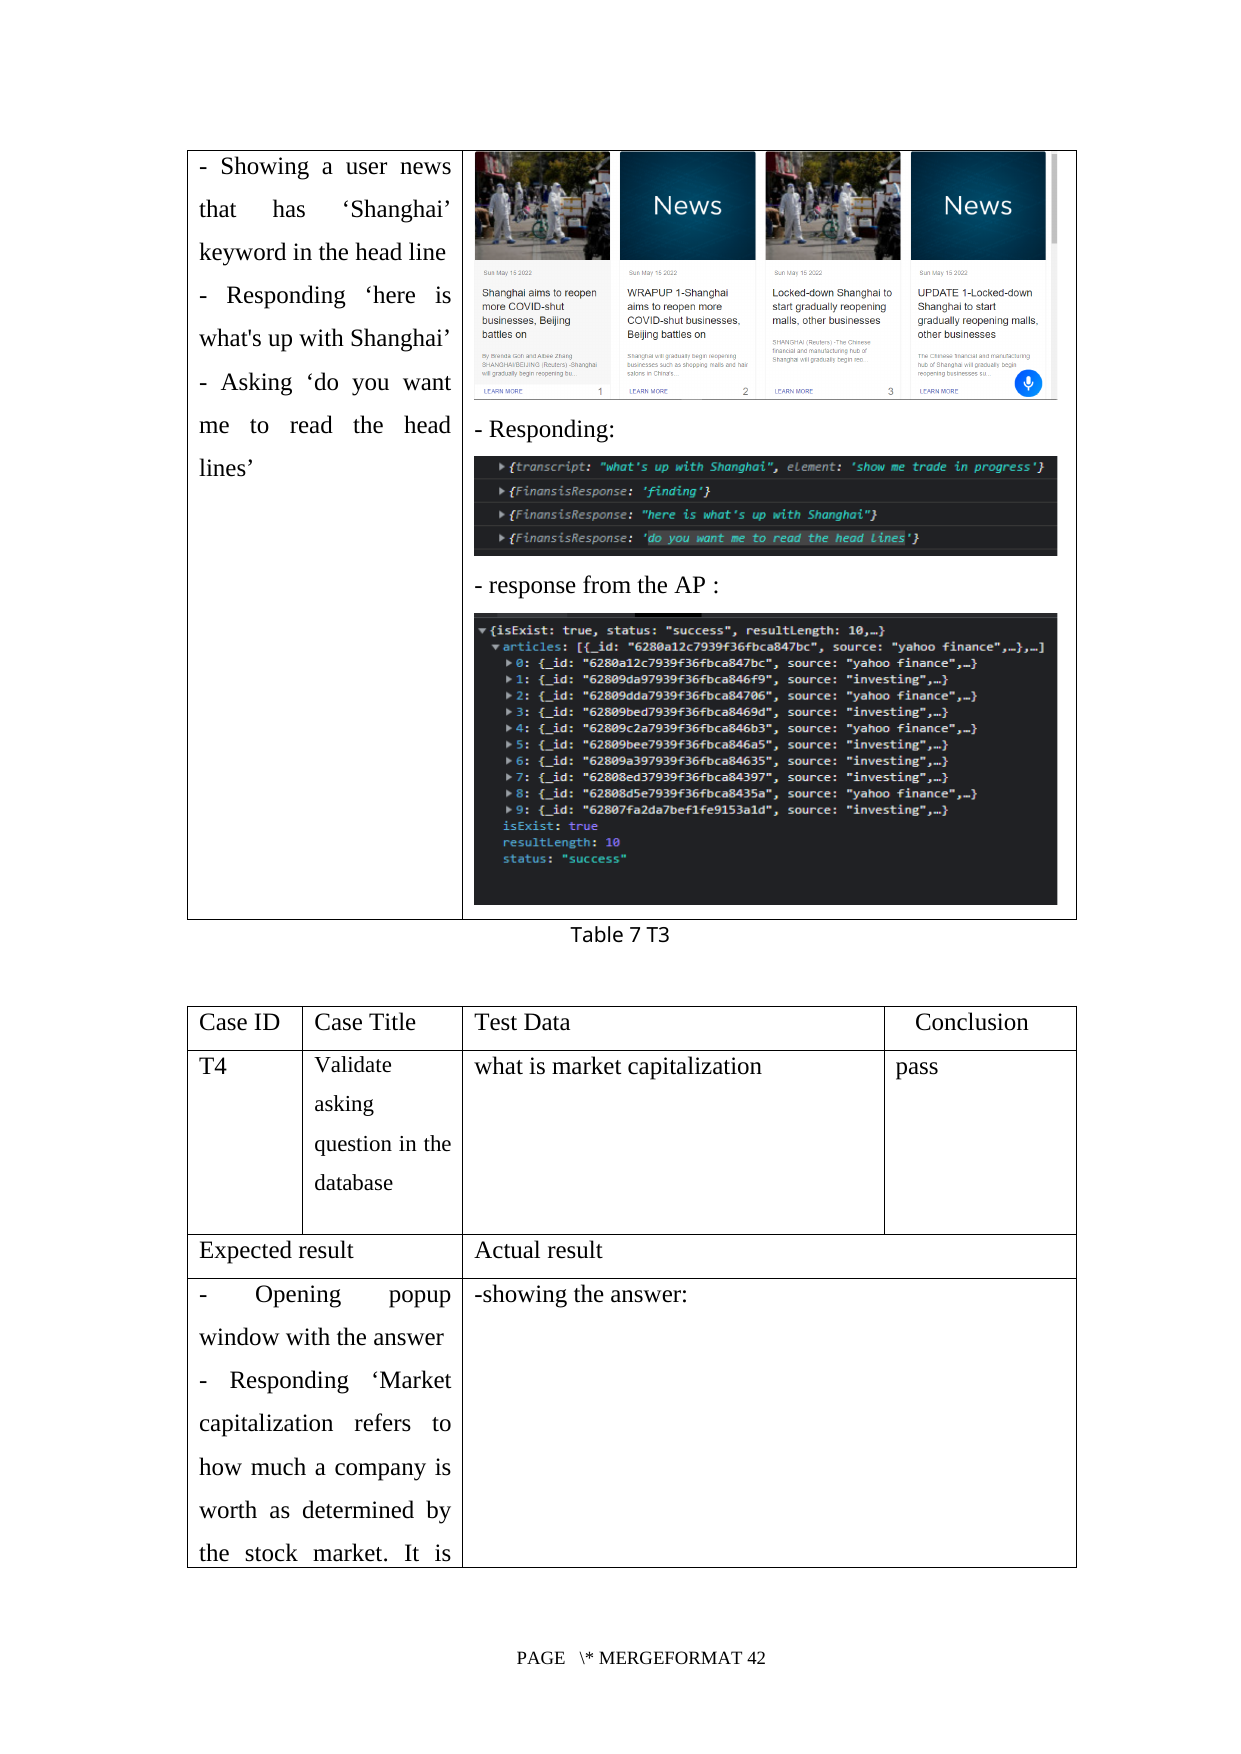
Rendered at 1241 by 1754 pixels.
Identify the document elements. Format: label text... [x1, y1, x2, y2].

table_cell Validate asking question in the database [303, 1051, 462, 1234]
table_header Conclusion [885, 1007, 1076, 1050]
table_header Test Data [463, 1007, 884, 1050]
table_cell what is market capitalization [463, 1051, 884, 1234]
picture [712, 208, 721, 214]
picture [474, 613, 1058, 905]
picture [474, 151, 1058, 400]
picture [956, 197, 961, 214]
picture [965, 202, 977, 211]
picture [656, 197, 660, 214]
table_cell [188, 151, 462, 919]
table_cell pass [885, 1051, 1076, 1234]
table_cell T4 [188, 1051, 302, 1234]
table_cell Expected result [188, 1235, 462, 1278]
table_header Case Title [303, 1007, 462, 1050]
table_cell Actual result [463, 1235, 1076, 1278]
picture [675, 203, 687, 211]
text Table 7 T3 [187, 920, 1053, 948]
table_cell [188, 1279, 462, 1567]
picture [946, 197, 952, 214]
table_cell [463, 151, 1076, 919]
picture [691, 204, 697, 214]
table_header Case ID [188, 1007, 302, 1050]
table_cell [463, 1279, 1076, 1567]
picture [474, 456, 1058, 556]
picture [661, 197, 670, 214]
